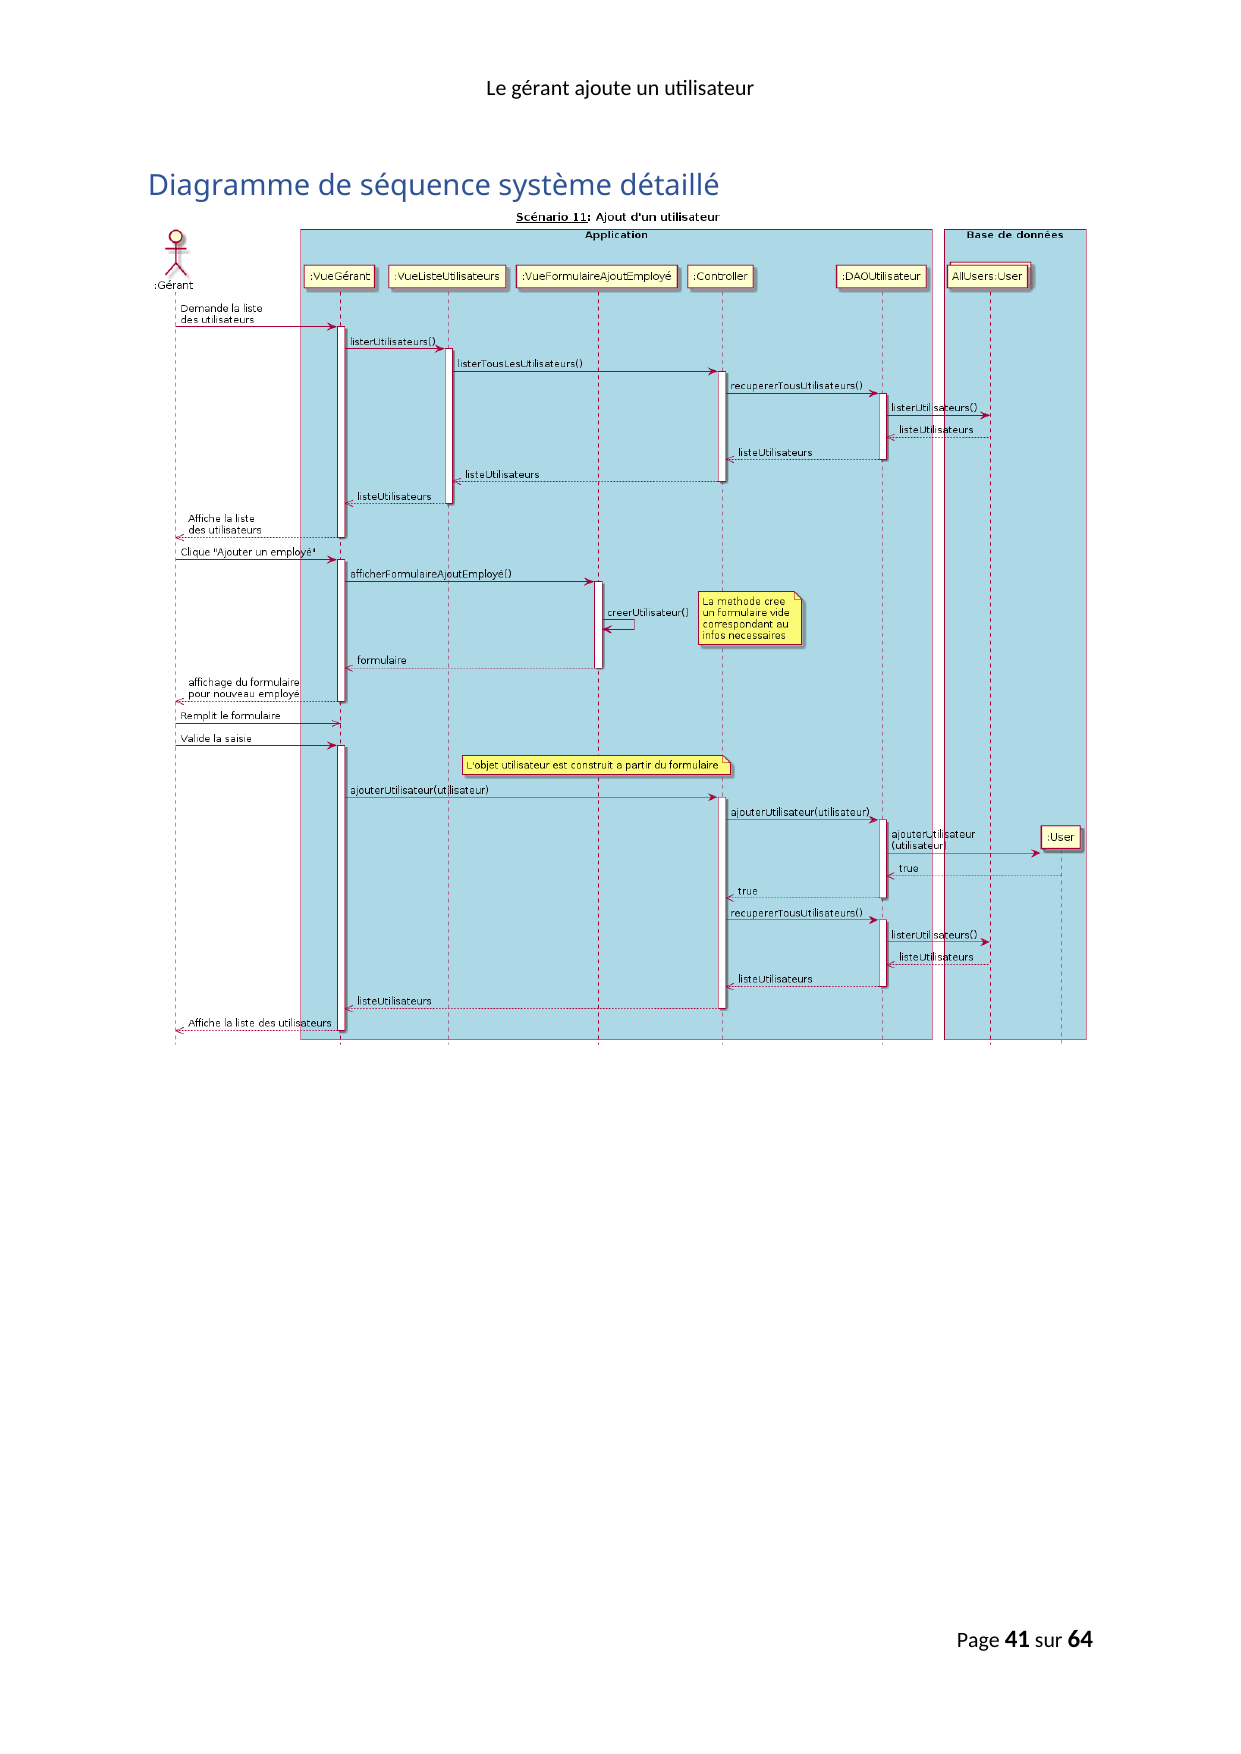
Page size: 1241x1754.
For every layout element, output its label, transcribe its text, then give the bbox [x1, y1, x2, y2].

picture [147, 203, 1093, 1052]
subtitle Diagramme de séquence système détaillé [148, 164, 1093, 203]
